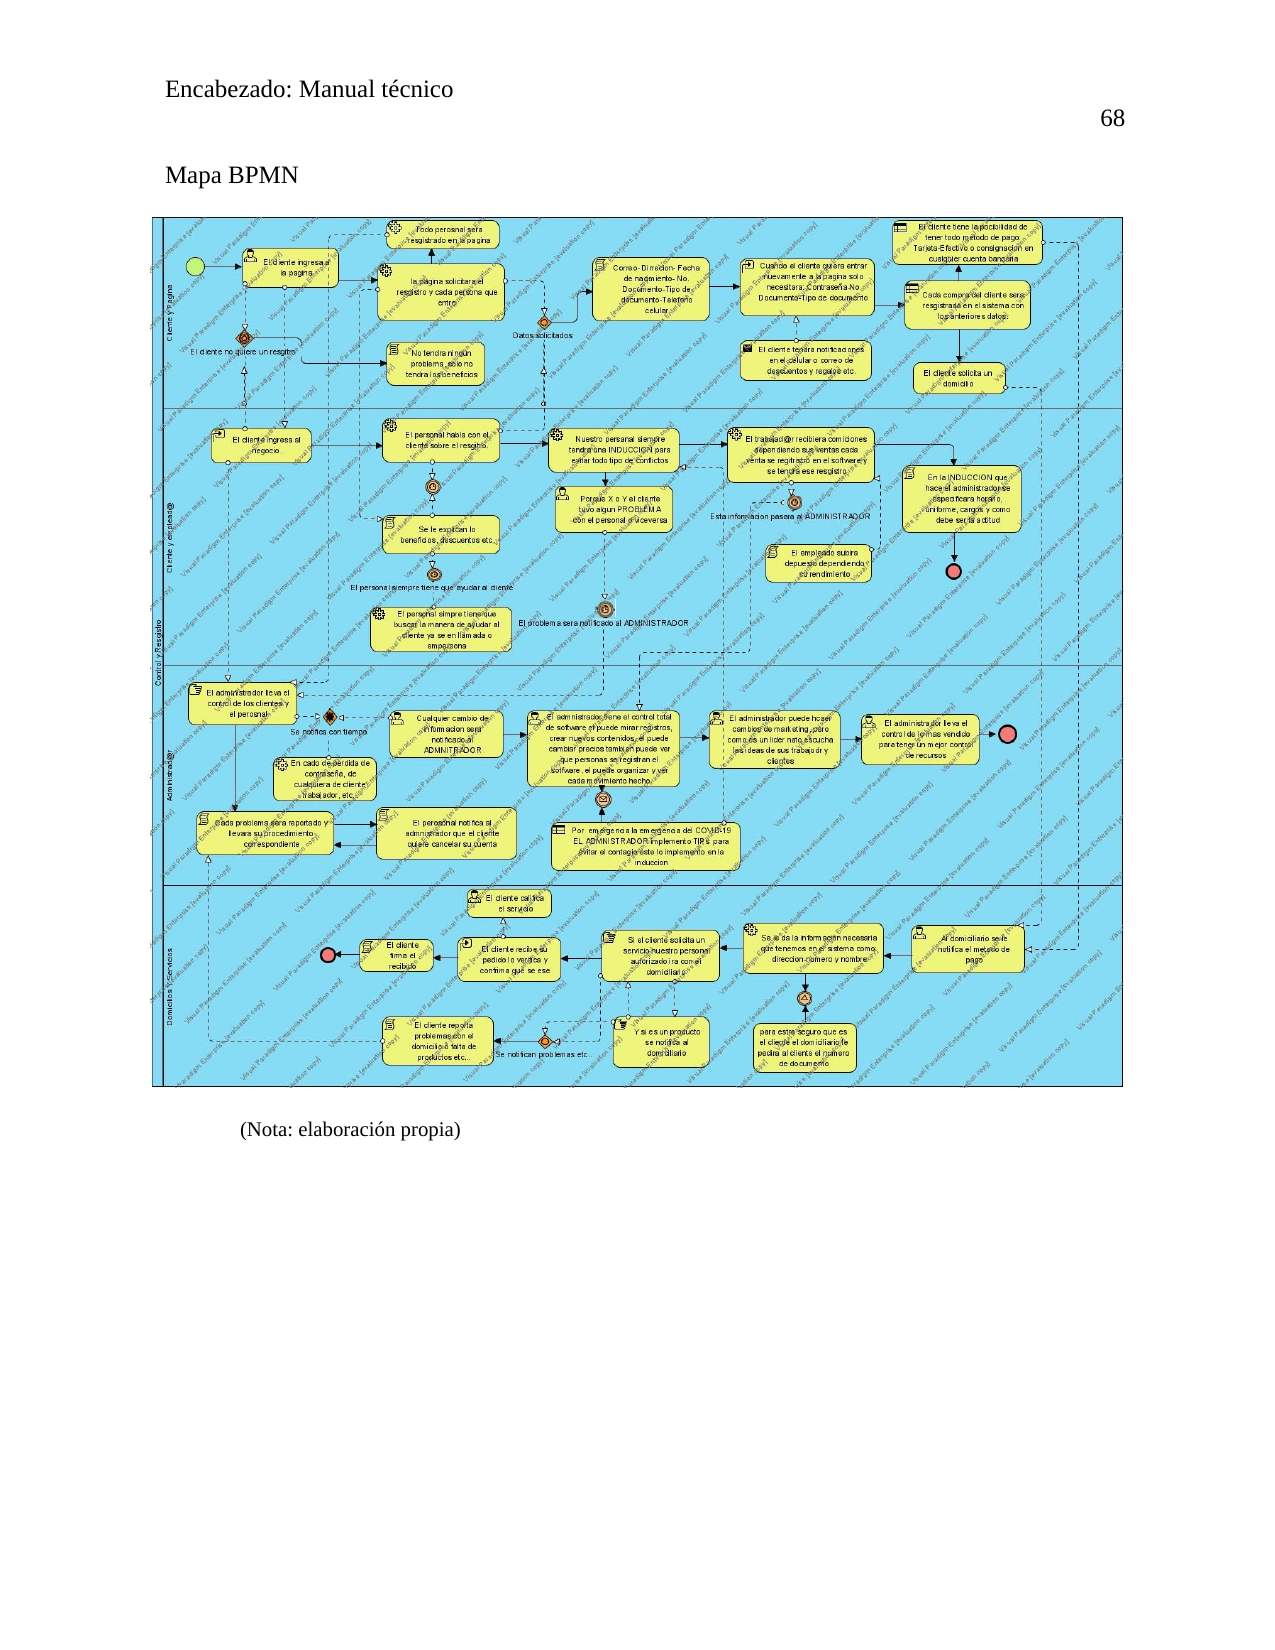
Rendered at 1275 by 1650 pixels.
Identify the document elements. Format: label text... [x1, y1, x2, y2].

picture [150, 217, 1124, 1088]
text (Nota: elaboración propia) [225, 1117, 1125, 1141]
